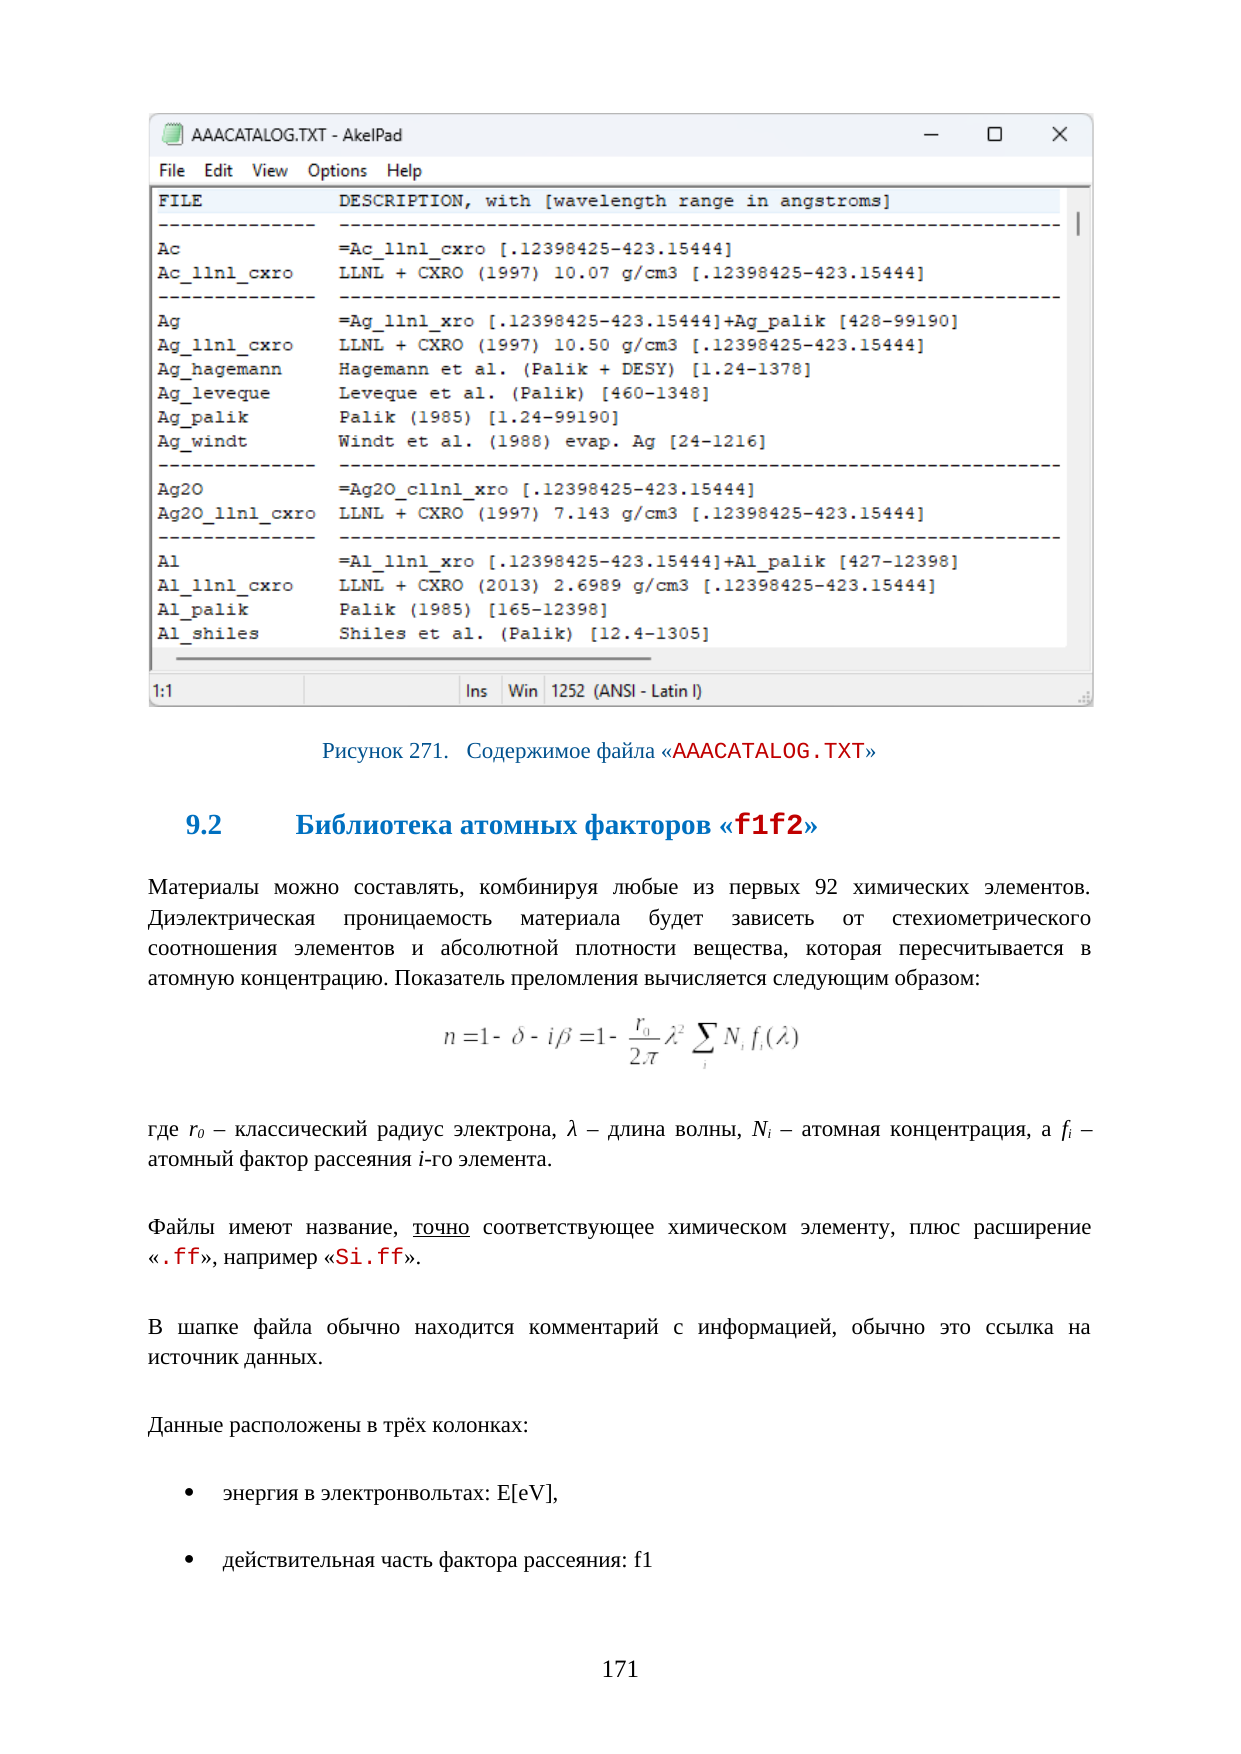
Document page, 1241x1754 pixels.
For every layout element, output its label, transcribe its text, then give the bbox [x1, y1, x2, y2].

text В шапке файла обычно находится комментарий с информацией, обычно это ссылка на источник данных. [148, 1313, 1093, 1369]
subtitle Библиотека атомных факторов «f1f2» [155, 807, 1093, 843]
list действительная часть фактора рассеяния: f1 [185, 1546, 1093, 1573]
text где r0 – классический радиус электрона, λ – длина волны, Ni – атомная концентрация, а fi – атомный фактор рассеяния i-го элемента. [148, 1115, 1093, 1172]
text Файлы имеют название, точно соответствующее химическом элементу, плюс расширение «.ff», например «Si.ff». [148, 1213, 1093, 1271]
text Материалы можно составлять, комбинируя любые из первых 92 химических элементов. Диэлектрическая проницаемость материала будет зависеть от стехиометрического соотношения элементов и абсолютной плотности вещества, которая пересчитывается в атомную концентрацию. Показатель преломления вычисляется следующим образом: [148, 873, 1093, 990]
picture [148, 113, 1094, 707]
list Содержимое файла «AAACATALOG.TXT» [178, 707, 1093, 765]
list энергия в электронвольтах: E[eV], [185, 1479, 1093, 1505]
text Данные расположены в трёх колонках: [148, 1411, 1093, 1437]
